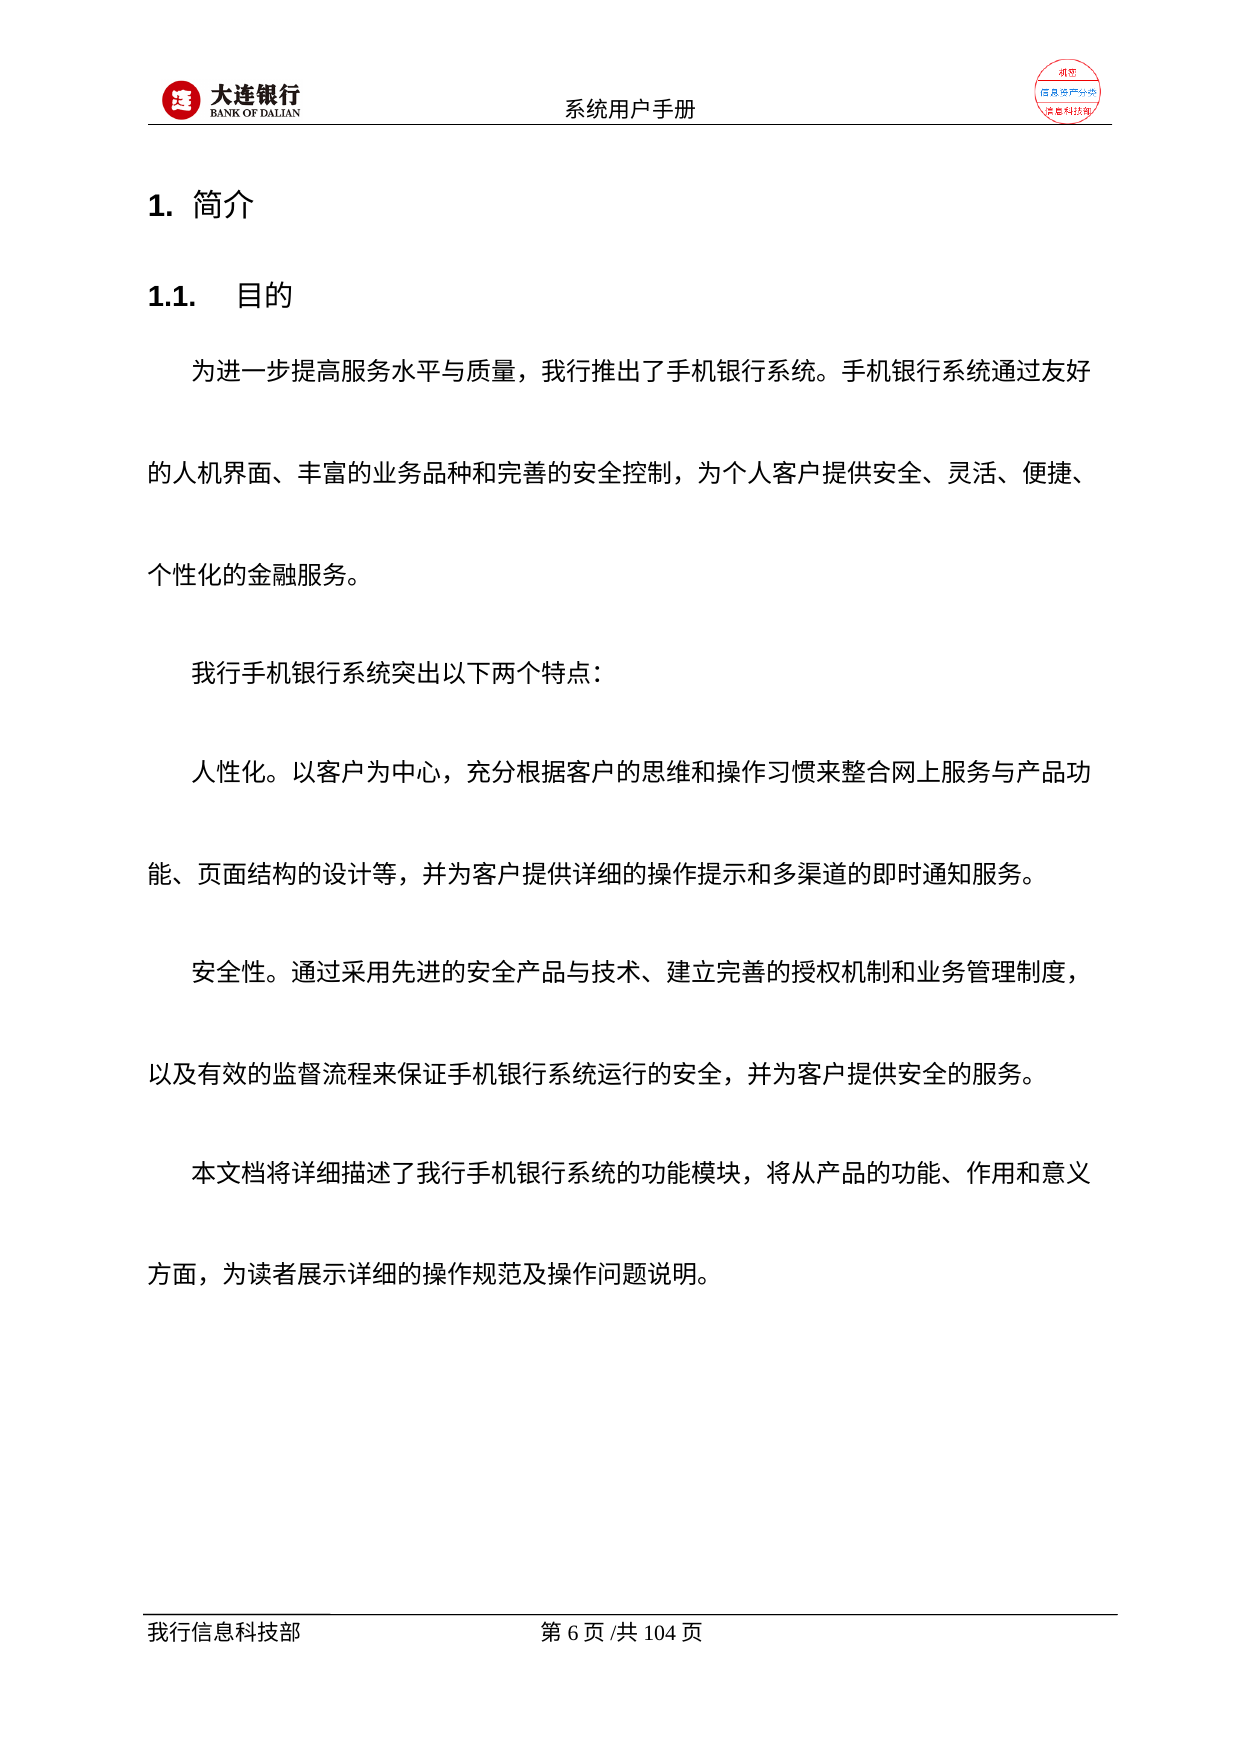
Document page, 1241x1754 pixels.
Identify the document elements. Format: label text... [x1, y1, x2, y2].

subtitle 简介 [148, 168, 1112, 236]
text 我行手机银行系统突出以下两个特点： [148, 638, 1112, 706]
subtitle 目的 [148, 261, 1112, 329]
text 人性化。以客户为中心，充分根据客户的思维和操作习惯来整合网上服务与产品功能、页面结构的设计等，并为客户提供详细的操作提示和多渠道的即时通知服务。 [148, 736, 1112, 906]
picture [1026, 125, 1108, 131]
text 本文档将详细描述了我行手机银行系统的功能模块，将从产品的功能、作用和意义方面，为读者展示详细的操作规范及操作问题说明。 [148, 1137, 1112, 1307]
picture [1026, 51, 1108, 124]
text 为进一步提高服务水平与质量，我行推出了手机银行系统。手机银行系统通过友好的人机界面、丰富的业务品种和完善的安全控制，为个人客户提供安全、灵活、便捷、个性化的金融服务。 [148, 336, 1112, 607]
picture [161, 79, 304, 121]
text 安全性。通过采用先进的安全产品与技术、建立完善的授权机制和业务管理制度，以及有效的监督流程来保证手机银行系统运行的安全，并为客户提供安全的服务。 [148, 937, 1112, 1107]
